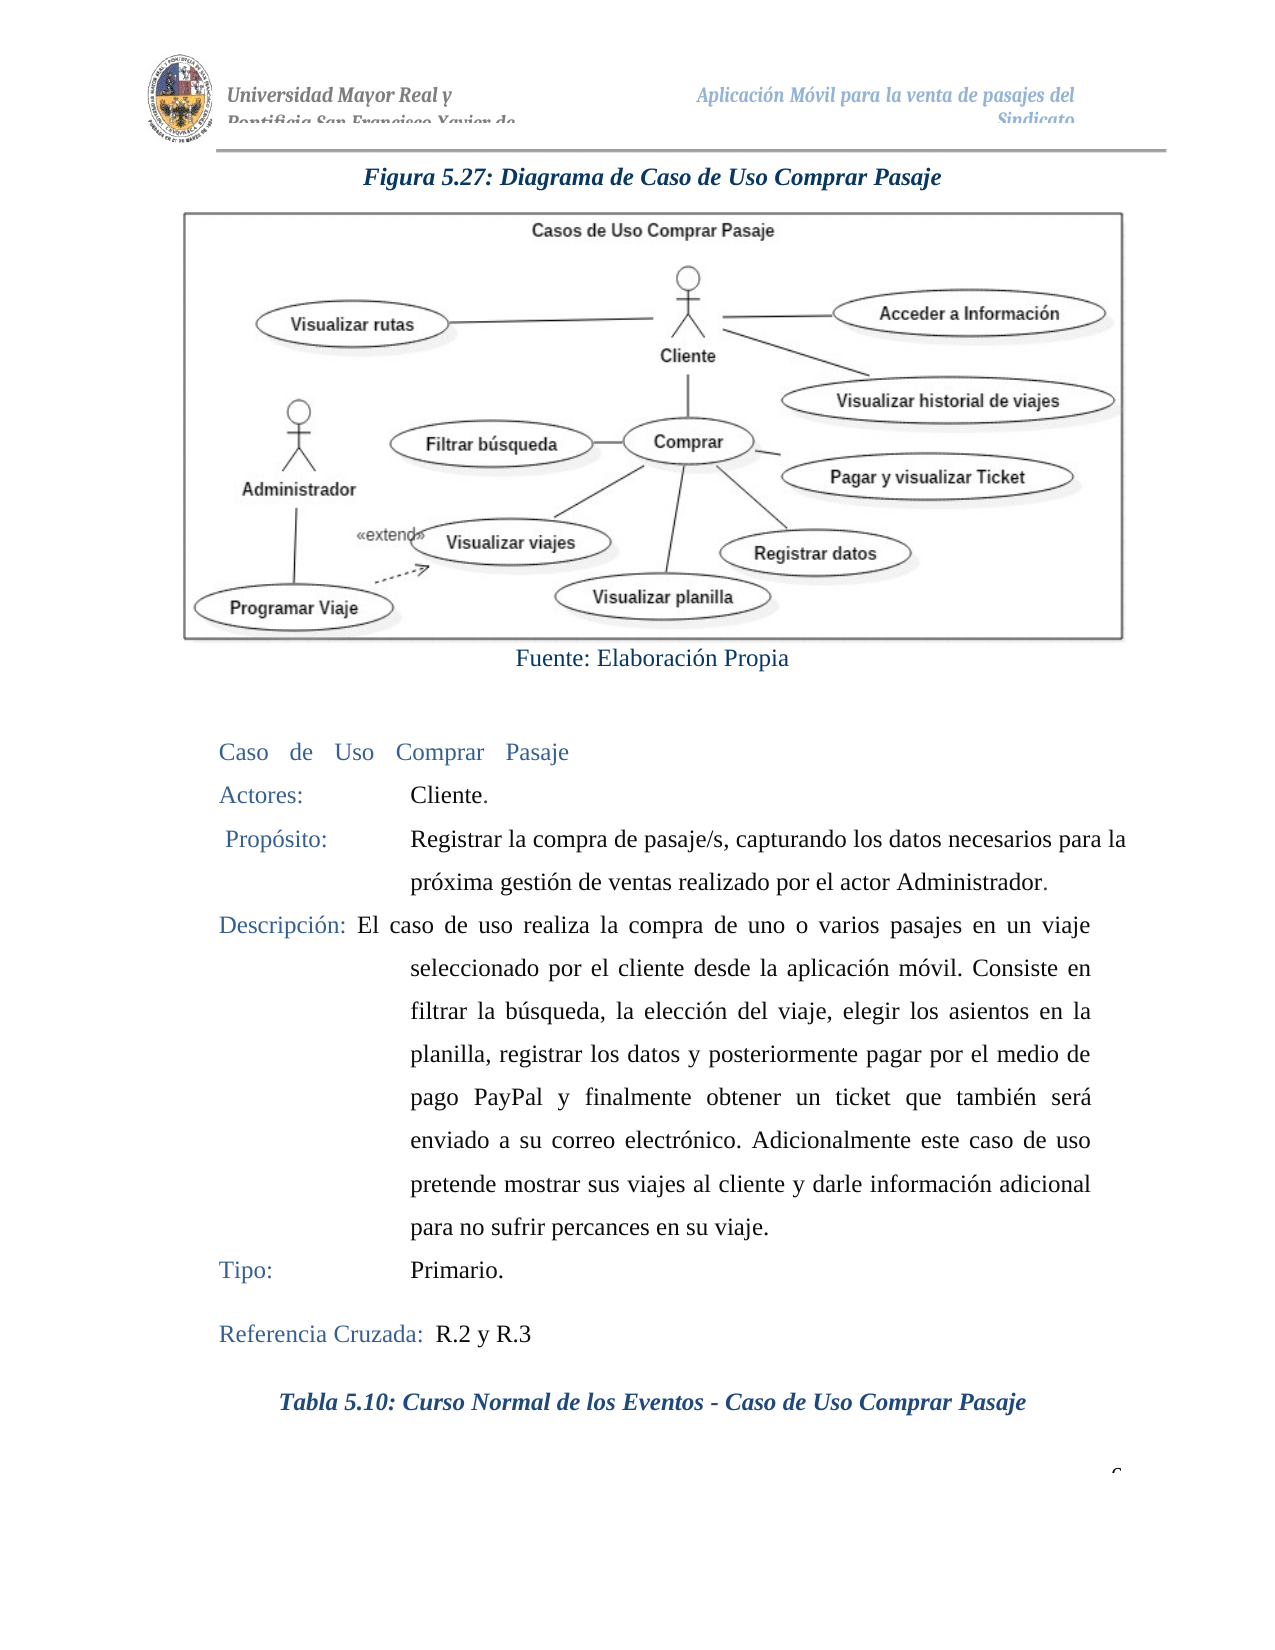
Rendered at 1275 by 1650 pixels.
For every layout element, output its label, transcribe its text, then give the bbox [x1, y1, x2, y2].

text Propósito: Registrar la compra de pasaje/s, capturando los datos necesarios para la próxima gestión de ventas realizado por el actor Administrador. [225, 824, 1127, 896]
picture [147, 54, 213, 143]
picture [182, 212, 1126, 643]
text Tabla 5.10: Curso Normal de los Eventos - Caso de Uso Comprar Pasaje [175, 1387, 1129, 1416]
text Descripción: El caso de uso realiza la compra de uno o varios pasajes en un viaje seleccionado por el cliente desde la aplicación móvil. Consiste en filtrar la búsqueda, la elección del viaje, elegir los asientos en la planilla, registrar los datos y posteriormente pagar por el medio de pago PayPal y finalmente obtener un ticket que también será enviado a su correo electrónico. Adicionalmente este caso de uso pretende mostrar sus viajes al cliente y darle información adicional para no sufrir percances en su viaje. [219, 910, 1092, 1241]
text Caso de Uso Comprar Pasaje Actores: Cliente. [219, 737, 569, 809]
subtitle Figura 5.27: Diagrama de Caso de Uso Comprar Pasaje [175, 162, 1129, 191]
text Tipo: Primario. Referencia Cruzada: R.2 y R.3 [219, 1255, 545, 1348]
